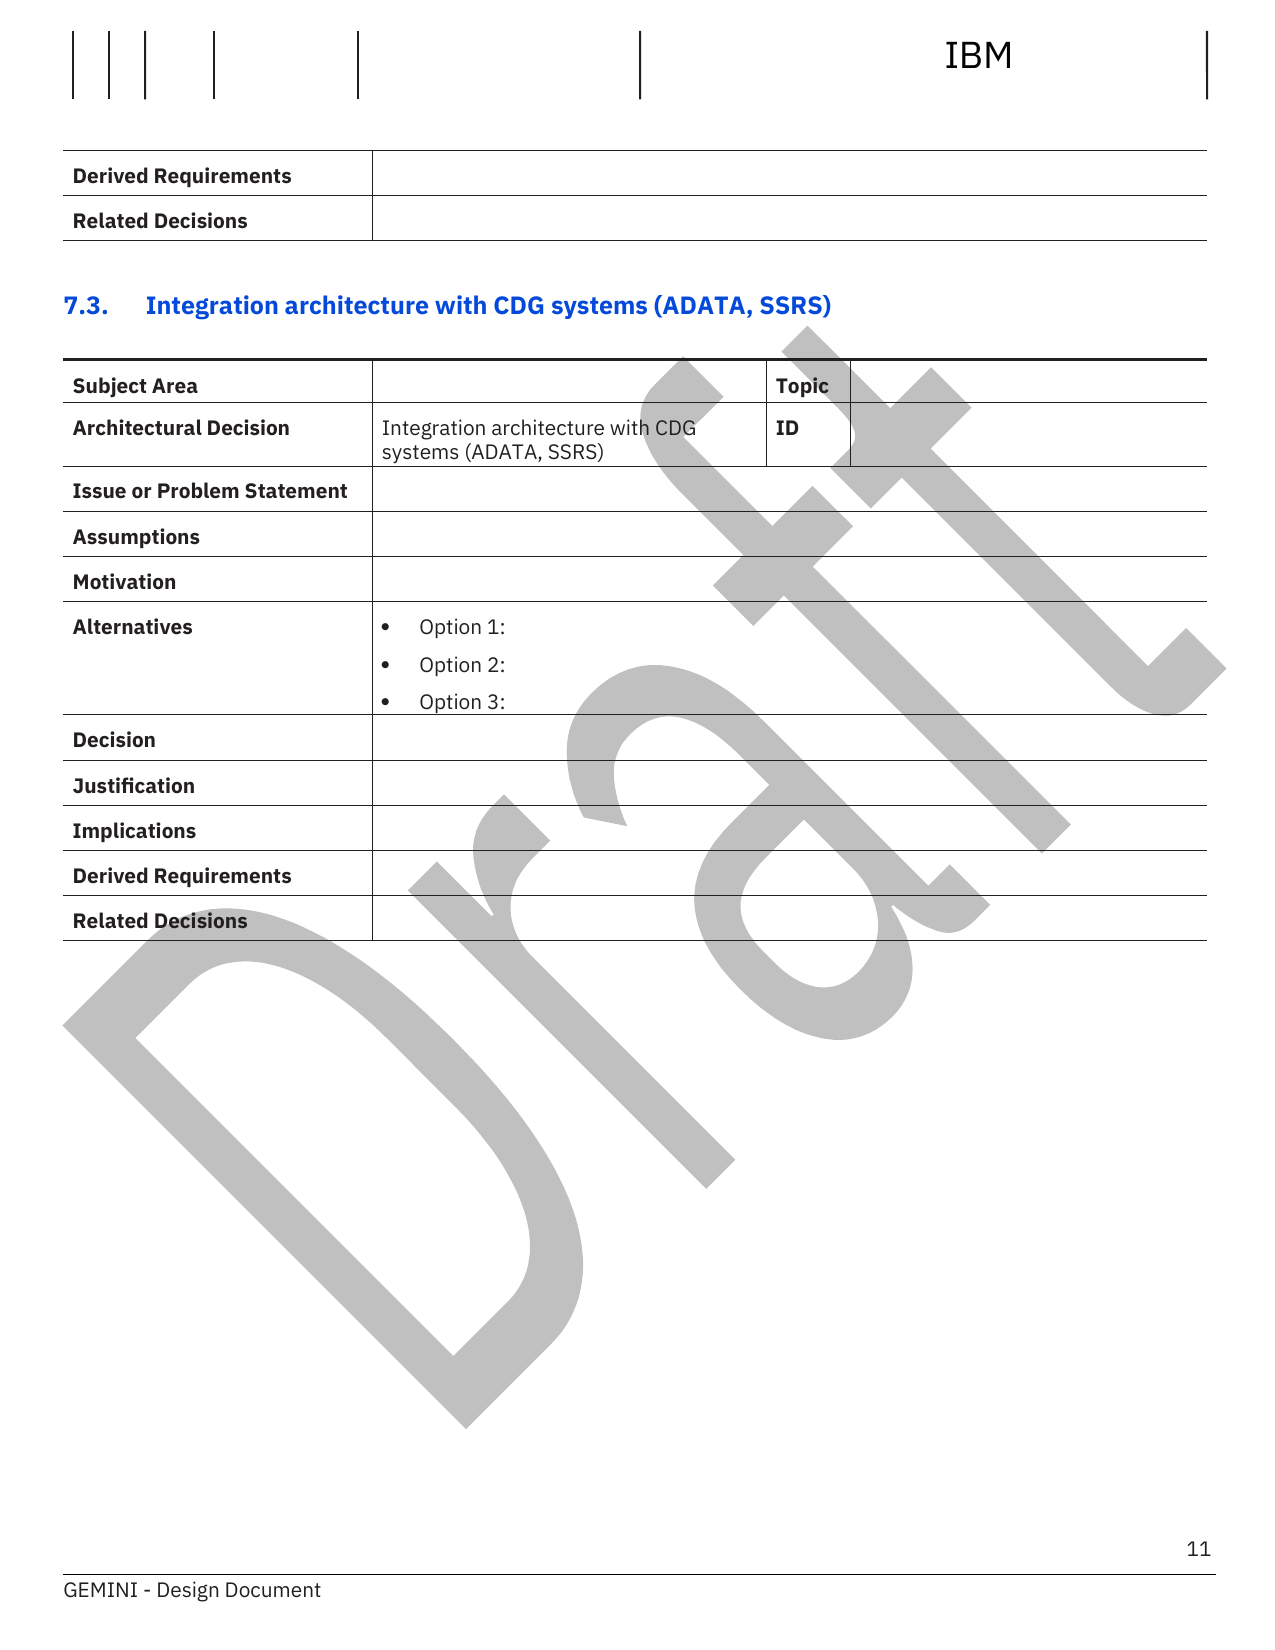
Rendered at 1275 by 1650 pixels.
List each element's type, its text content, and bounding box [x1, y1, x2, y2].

table_cell [373, 151, 1207, 195]
table_cell [373, 557, 1207, 601]
table_cell Assumptions [63, 512, 372, 556]
table_cell Issue or Problem Statement [63, 467, 372, 511]
table_cell Derived Requirements [63, 851, 372, 895]
table_cell Justification [63, 761, 372, 805]
table_header [373, 361, 766, 402]
table_header [851, 361, 1207, 402]
table_cell [373, 715, 1207, 759]
subtitle Integration architecture with CDG systems (ADATA, SSRS) [63, 291, 1212, 321]
table_header Subject Area [63, 361, 372, 402]
table_cell ID [767, 403, 850, 466]
table_cell [373, 761, 1207, 805]
table_header Topic [767, 361, 850, 402]
table_cell [373, 896, 1207, 940]
table_cell Alternatives [63, 602, 372, 714]
table_cell [373, 806, 1207, 850]
table_cell Implications [63, 806, 372, 850]
table_cell Motivation [63, 557, 372, 601]
table_cell Related Decisions [63, 196, 372, 240]
table_cell Related Decisions [63, 896, 372, 940]
table_cell Derived Requirements [63, 151, 372, 195]
table_cell [373, 196, 1207, 240]
table_cell [373, 512, 1207, 556]
table_cell [373, 467, 1207, 511]
table_cell [851, 403, 1207, 466]
table_cell Integration architecture with CDG systems (ADATA, SSRS) [373, 403, 766, 466]
table_cell Option 1: Option 2: Option 3: [373, 602, 1207, 714]
table_cell Architectural Decision [63, 403, 372, 466]
table_cell Decision [63, 715, 372, 759]
table_cell [373, 851, 1207, 895]
